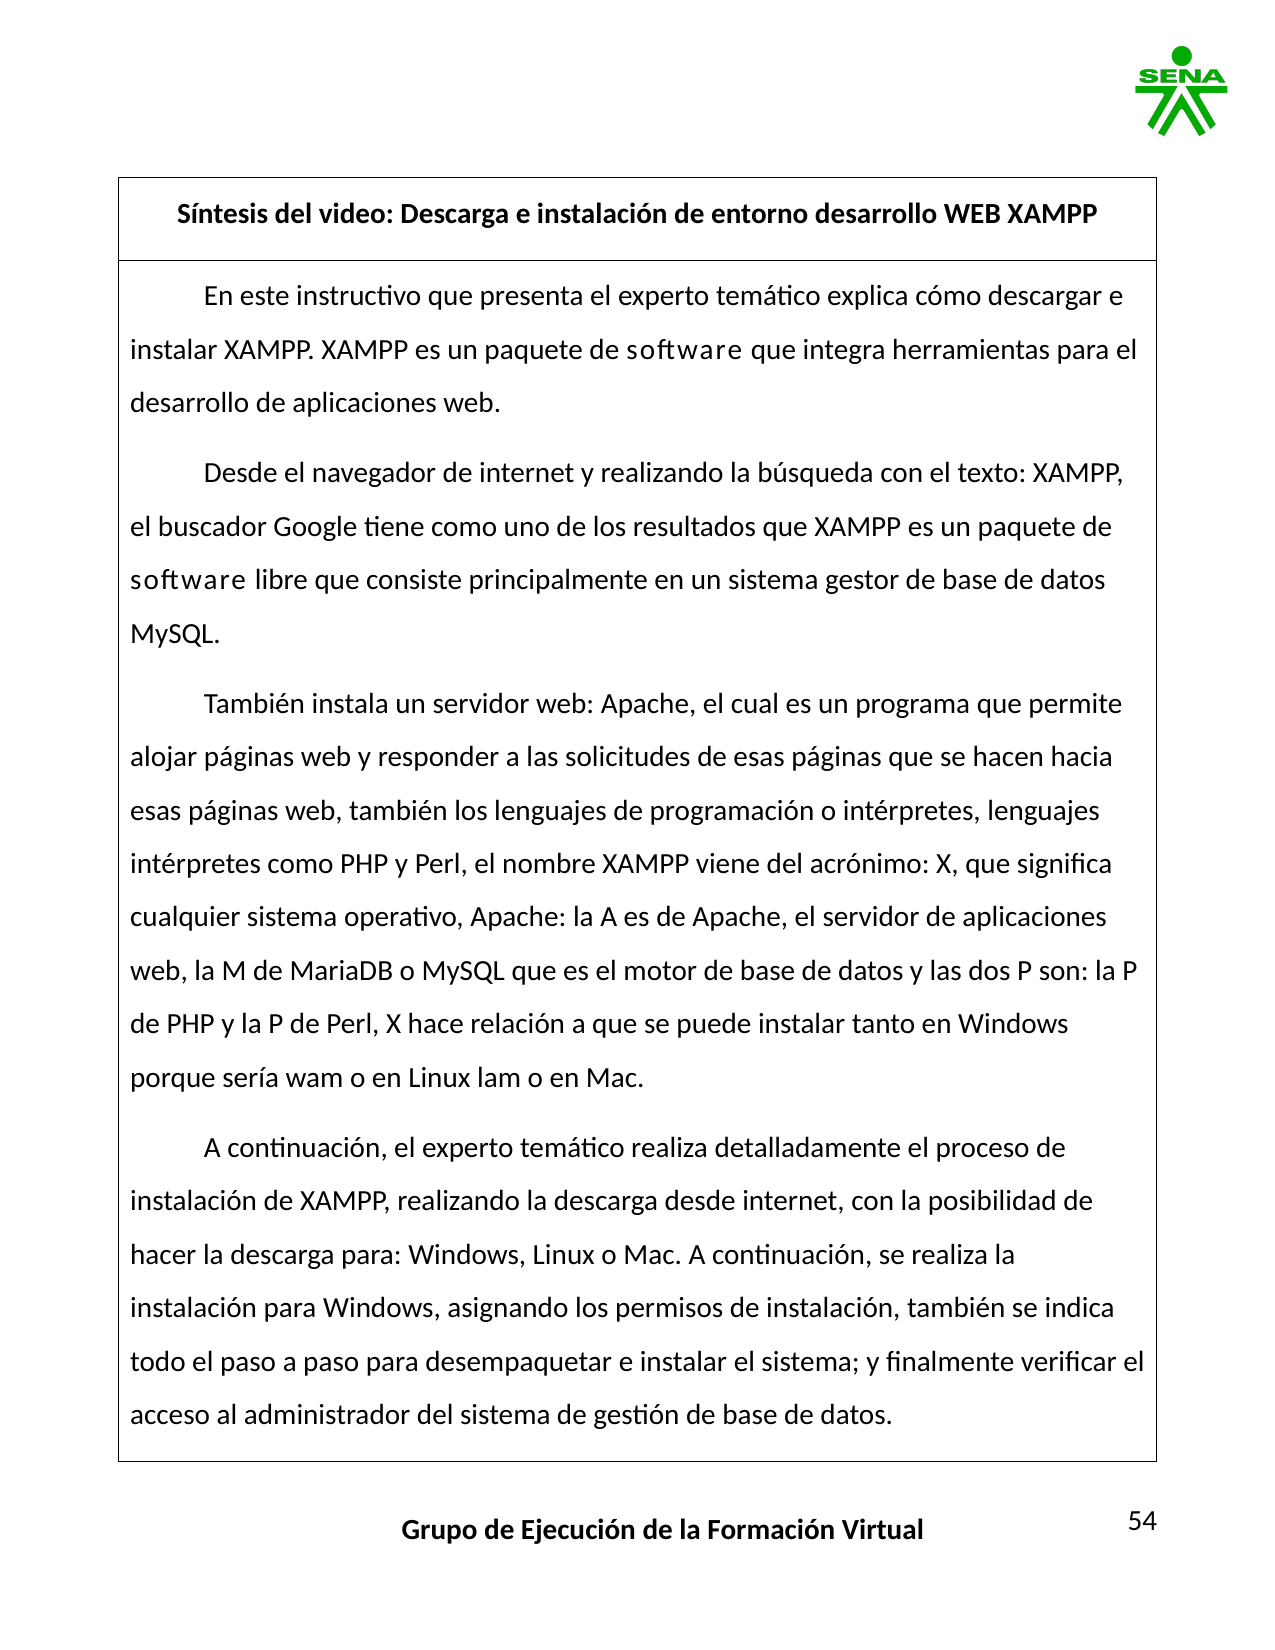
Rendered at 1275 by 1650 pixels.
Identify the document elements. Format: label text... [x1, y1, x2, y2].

table_cell En este instructivo que presenta el experto temático explica cómo descargar e instalar XAMPP. XAMPP es un paquete de software que integra herramientas para el desarrollo de aplicaciones web. Desde el navegador de internet y realizando la búsqueda con el texto: XAMPP, el buscador Google tiene como uno de los resultados que XAMPP es un paquete de software libre que consiste principalmente en un sistema gestor de base de datos MySQL. También instala un servidor web: Apache, el cual es un programa que permite alojar páginas web y responder a las solicitudes de esas páginas que se hacen hacia esas páginas web, también los lenguajes de programación o intérpretes, lenguajes intérpretes como PHP y Perl, el nombre XAMPP viene del acrónimo: X, que significa cualquier sistema operativo, Apache: la A es de Apache, el servidor de aplicaciones web, la M de MariaDB o MySQL que es el motor de base de datos y las dos P son: la P de PHP y la P de Perl, X hace relación a que se puede instalar tanto en Windows porque sería wam o en Linux lam o en Mac. A continuación, el experto temático realiza detalladamente el proceso de instalación de XAMPP, realizando la descarga desde internet, con la posibilidad de hacer la descarga para: Windows, Linux o Mac. A continuación, se realiza la instalación para Windows, asignando los permisos de instalación, también se indica todo el paso a paso para desempaquetar e instalar el sistema; y finalmente verificar el acceso al administrador del sistema de gestión de base de datos. [119, 261, 1156, 1461]
table_header Síntesis del video: Descarga e instalación de entorno desarrollo WEB XAMPP [119, 178, 1156, 260]
picture [1135, 46, 1228, 136]
